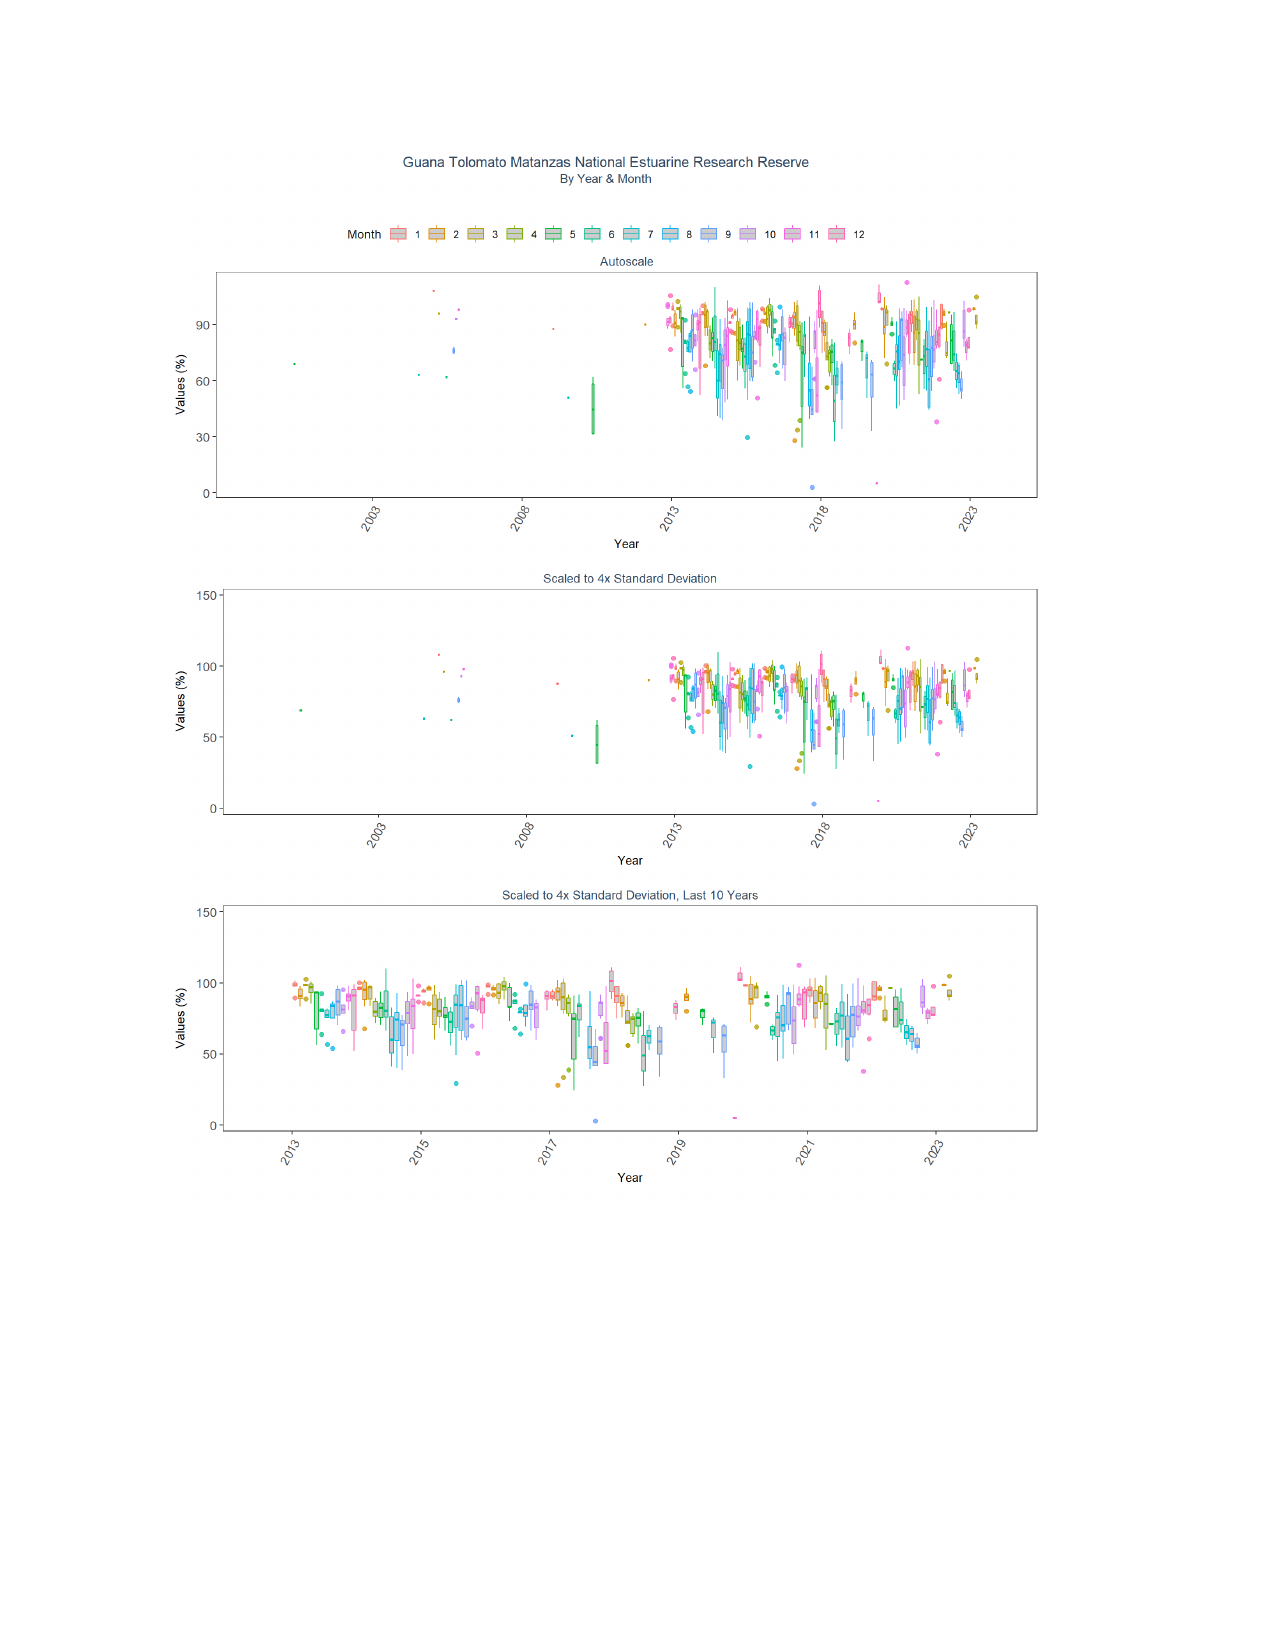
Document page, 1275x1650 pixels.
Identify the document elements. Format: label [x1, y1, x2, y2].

picture [168, 150, 1044, 1200]
